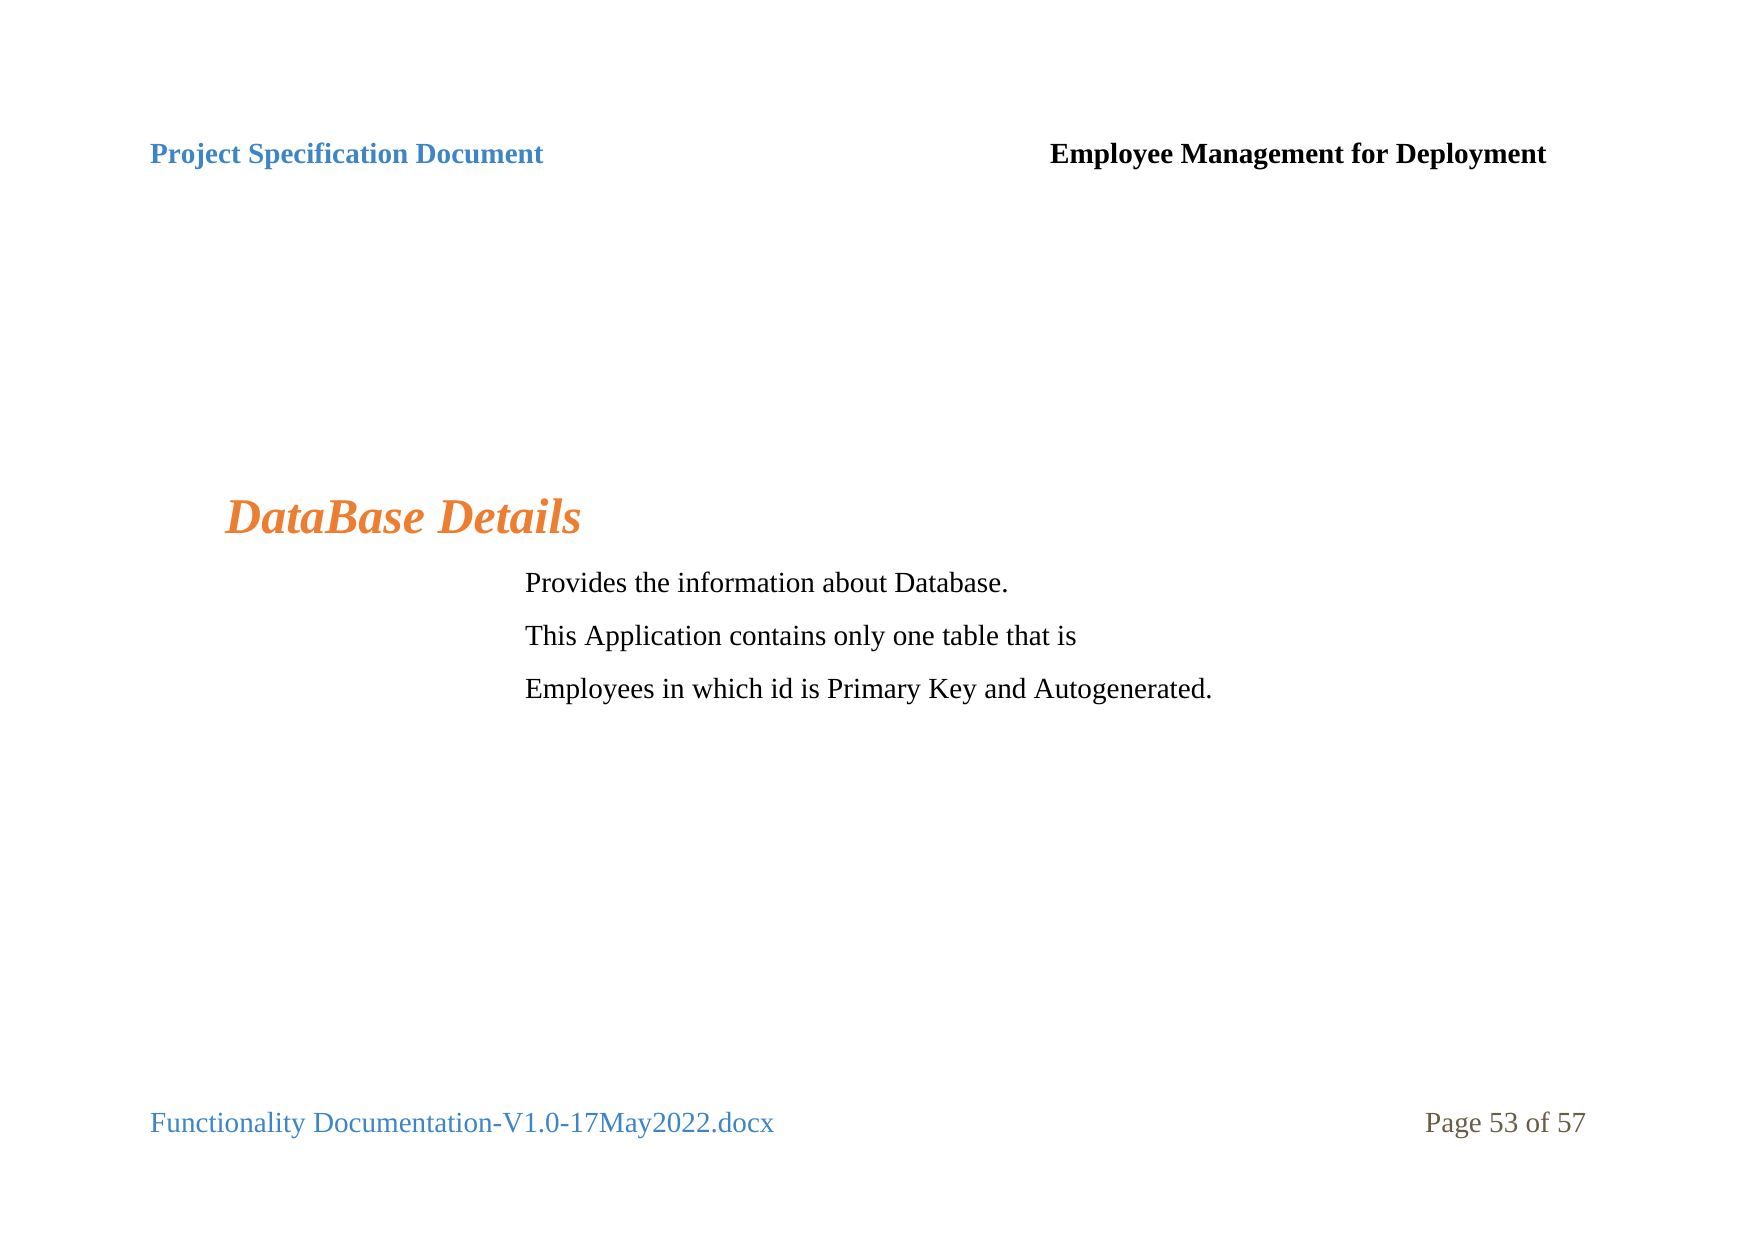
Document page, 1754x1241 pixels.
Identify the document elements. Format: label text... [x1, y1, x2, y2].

text DataBase Details [150, 487, 1604, 544]
text Provides the information about Database. [450, 566, 1604, 599]
text This Application contains only one table that is [450, 618, 1604, 652]
text Employees in which id is Primary Key and Autogenerated. [450, 671, 1604, 705]
